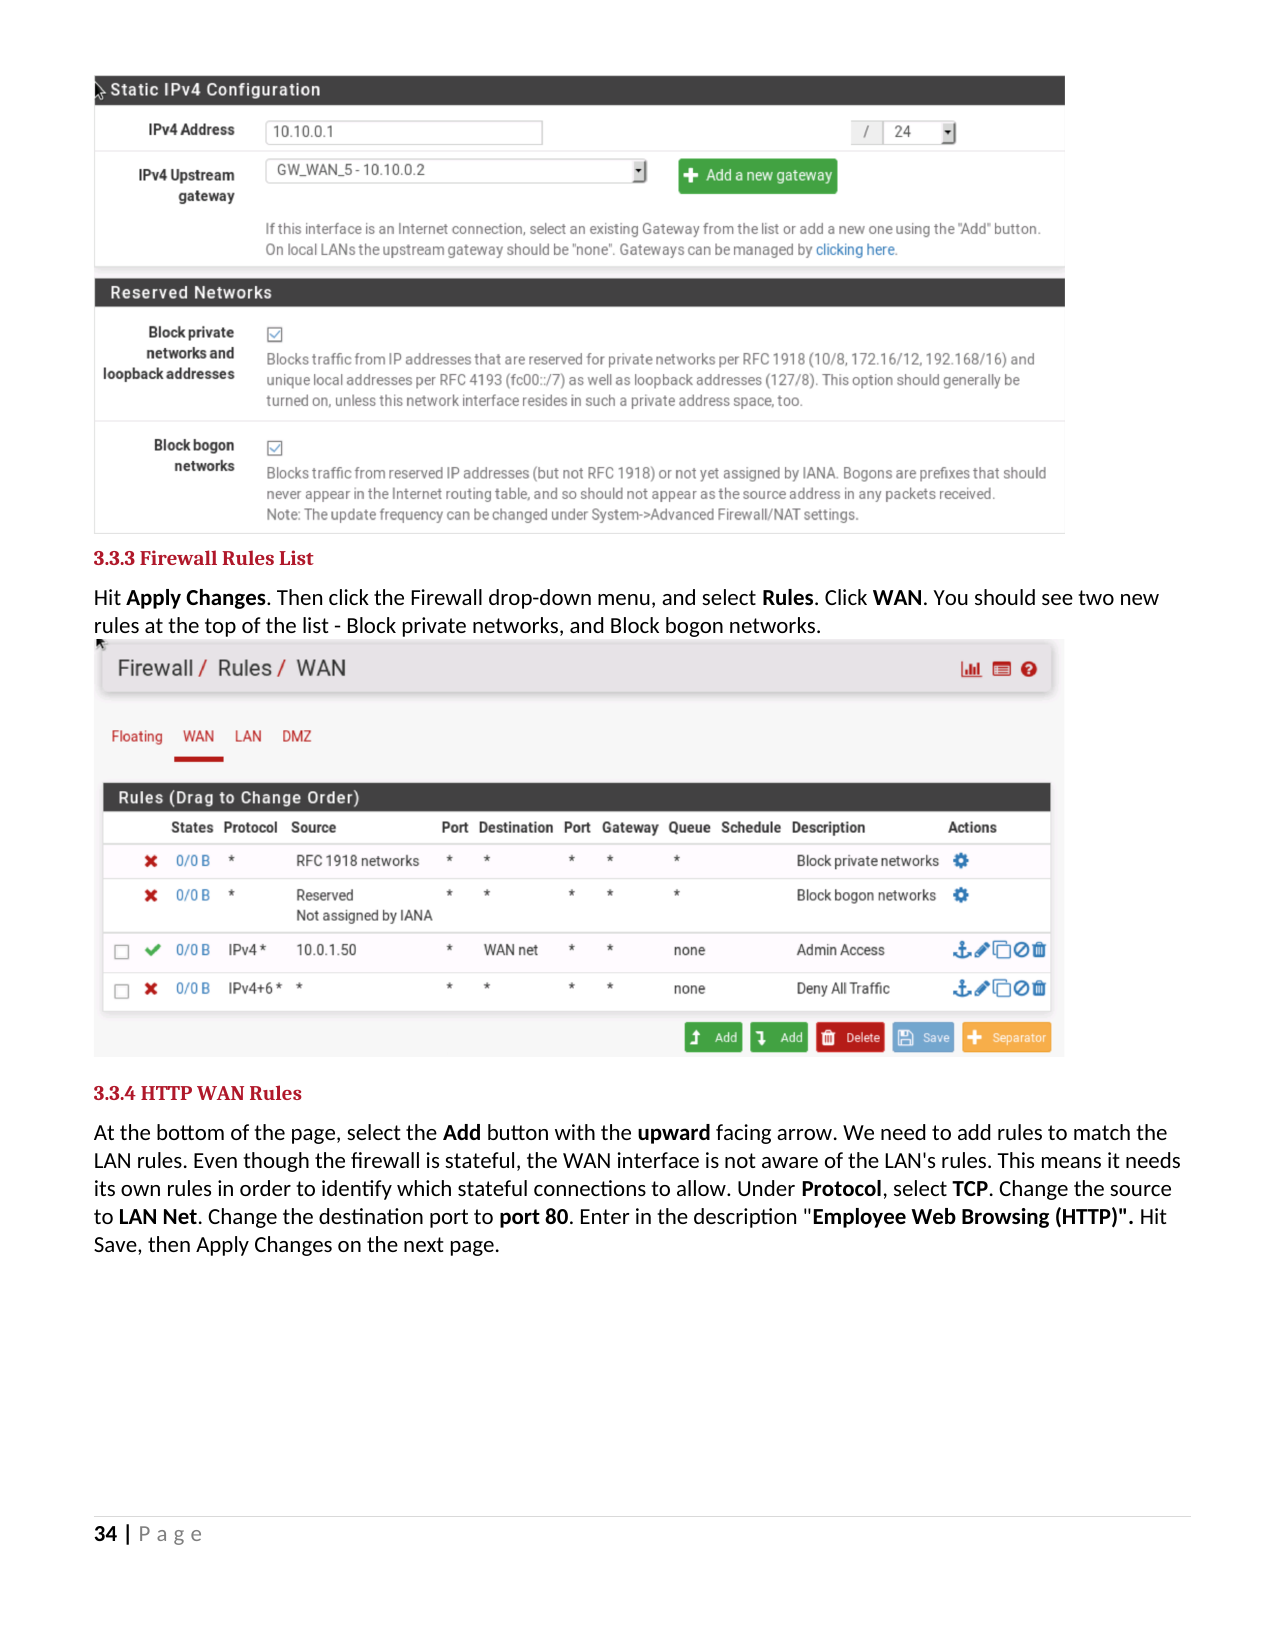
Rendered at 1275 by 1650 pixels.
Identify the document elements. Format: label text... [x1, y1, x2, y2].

text Hit Apply Changes. Then click the Firewall drop-down menu, and select Rules. Click WAN. You should see two new rules at the top of the list - Block private networks, and Block bogon networks. [94, 583, 1191, 639]
subtitle 3.3.4 HTTP WAN Rules [94, 1081, 1191, 1105]
text At the bottom of the page, select the Add button with the upward facing arrow. We need to add rules to match the LAN rules. Even though the firewall is stateful, the WAN interface is not aware of the LAN's rules. This means it needs its own rules in order to identify which stateful connections to allow. Under Protocol, select TCP. Change the source to LAN Net. Change the destination port to port 80. Enter in the description "Employee Web Browsing (HTTP)". Hit Save, then Apply Changes on the next page. [94, 1118, 1191, 1258]
subtitle 3.3.3 Firewall Rules List [94, 547, 1191, 571]
picture [93, 639, 1065, 1057]
